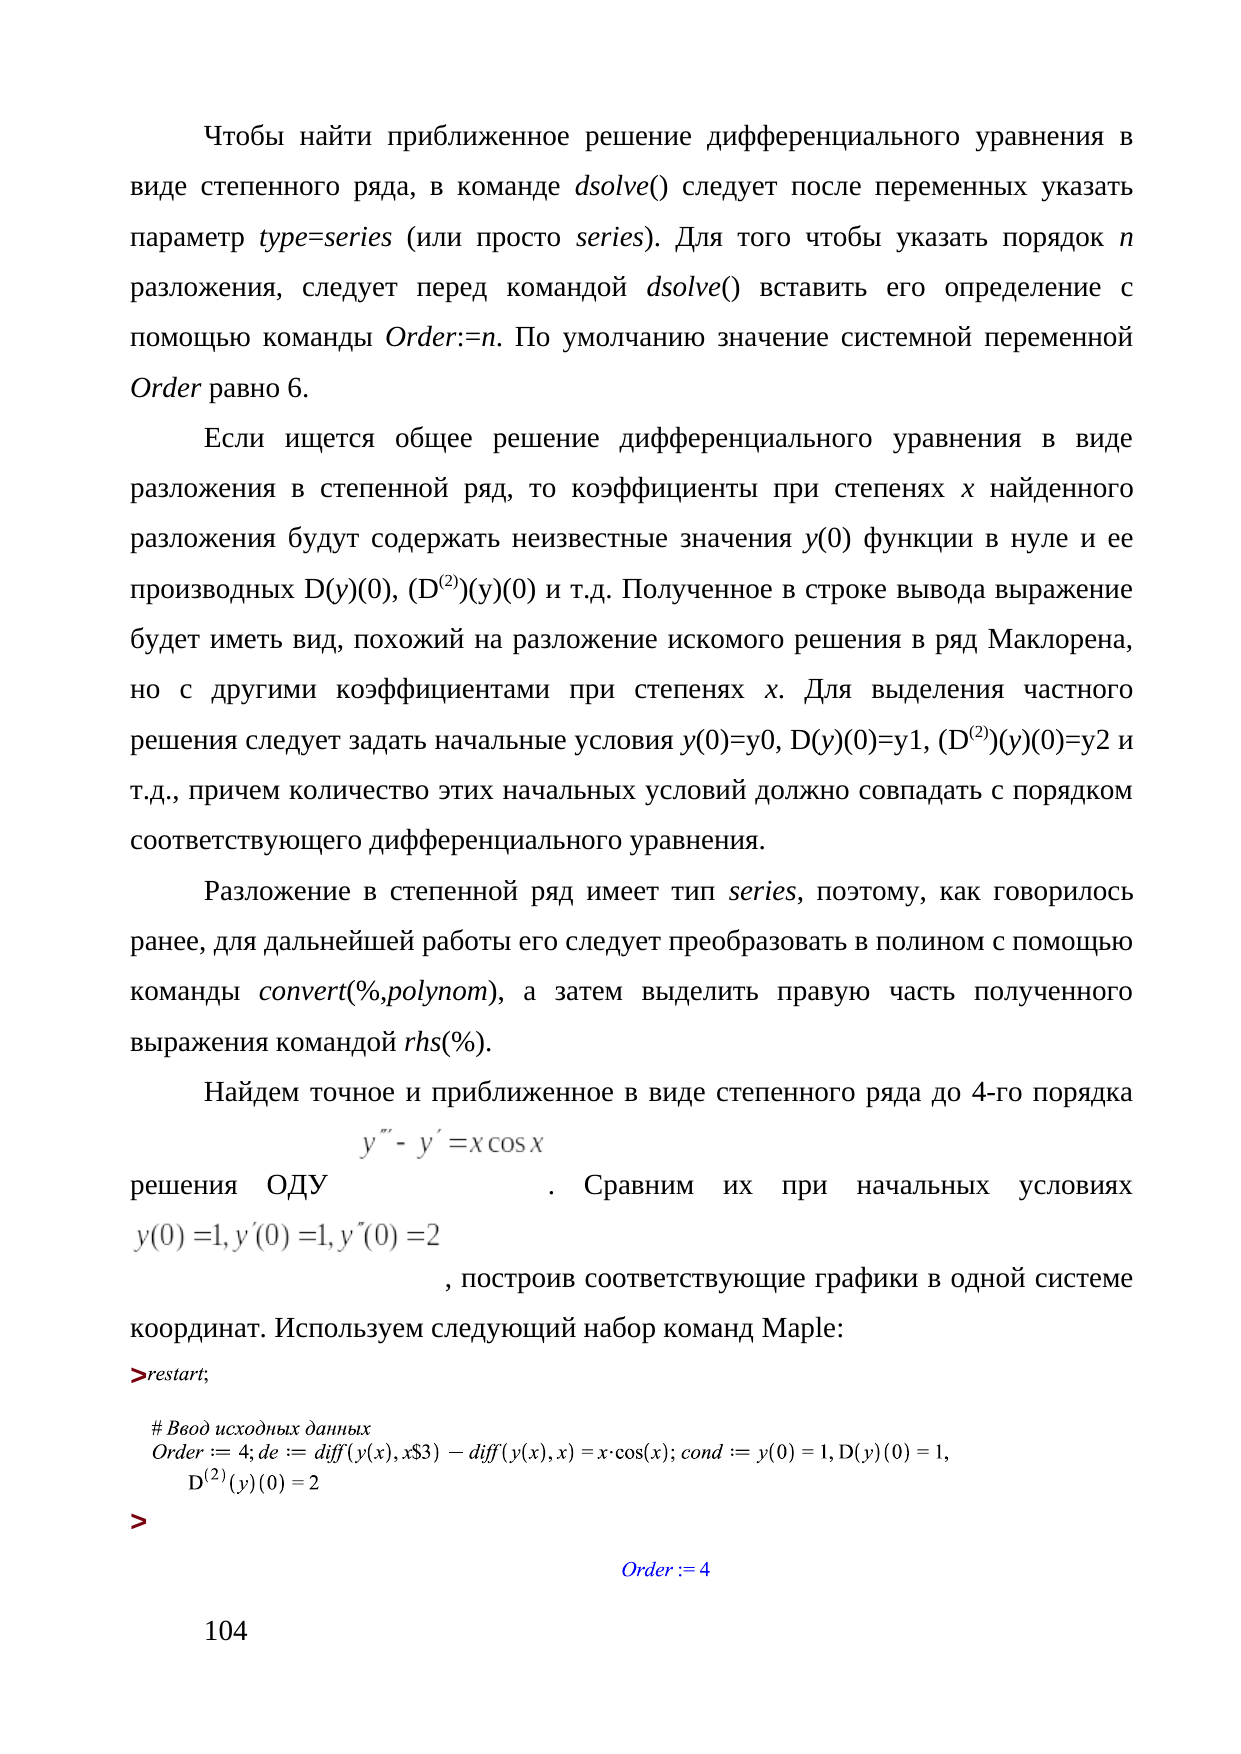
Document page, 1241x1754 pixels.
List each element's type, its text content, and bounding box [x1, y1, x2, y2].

text Если ищется общее решение дифференциального уравнения в виде разложения в степенной ряд, то коэффициенты при степенях х найденного разложения будут содержать неизвестные значения y(0) функции в нуле и ее производных D(y)(0), (D(2))(y)(0) и т.д. Полученное в строке вывода выражение будет иметь вид, похожий на разложение искомого решения в ряд Маклорена, но с другими коэффициентами при степенях х. Для выделения частного решения следует задать начальные условия y(0)=у0, D(y)(0)=у1, (D(2))(y)(0)=у2 и т.д., причем количество этих начальных условий должно совпадать с порядком соответствующего дифференциального уравнения. [130, 420, 1134, 856]
text Чтобы найти приближенное решение дифференциального уравнения в виде степенного ряда, в команде dsolve() следует после переменных указать параметр type=series (или просто series). Для того чтобы указать порядок n разложения, следует перед командой dsolve() вставить его определение с помощью команды Order:=n. По умолчанию значение системной переменной Order равно 6. [130, 118, 1134, 403]
text > [130, 1411, 1134, 1540]
text > [130, 1361, 1134, 1394]
text Разложение в степенной ряд имеет тип series, поэтому, как говорилось ранее, для дальнейшей работы его следует преобразовать в полином с помощью команды convert(%,polynom), а затем выделить правую часть полученного выражения командой rhs(%). [130, 873, 1134, 1057]
text Найдем точное и приближенное в виде степенного ряда до 4-го порядка решения ОДУ . Сравним их при начальных условиях , построив соответствующие графики в одной системе координат. Используем следующий набор команд Maple: [130, 1074, 1134, 1344]
